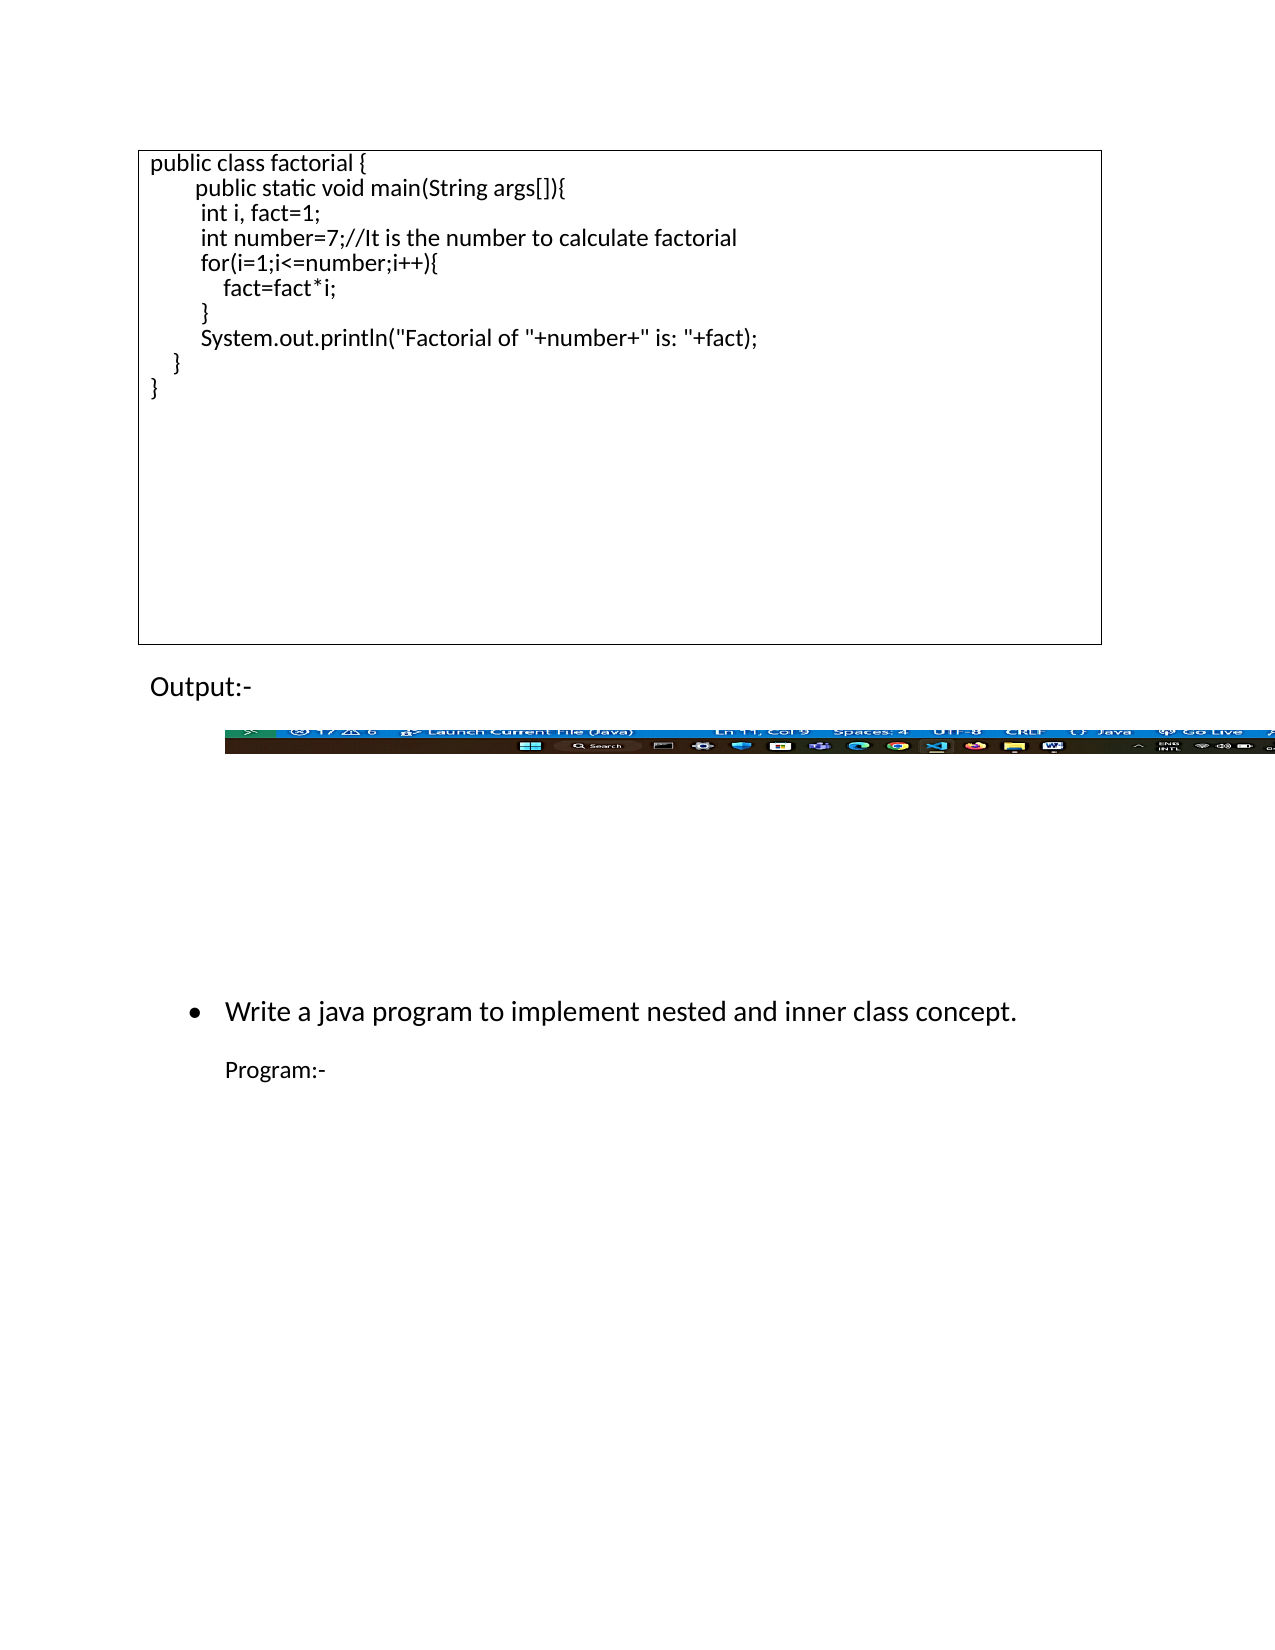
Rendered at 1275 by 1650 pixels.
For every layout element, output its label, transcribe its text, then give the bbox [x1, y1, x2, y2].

table_header public class factorial { public static void main(String args[]){ int i, fact=1; int number=7;//It is the number to calculate factorial for(i=1;i<=number;i++){ fact=fact*i; } System.out.println("Factorial of "+number+" is: "+fact); } } [139, 151, 1101, 644]
list Write a java program to implement nested and inner class concept. [187, 999, 1125, 1027]
text Output:- [150, 673, 1125, 702]
text Program:- [225, 1056, 1125, 1084]
